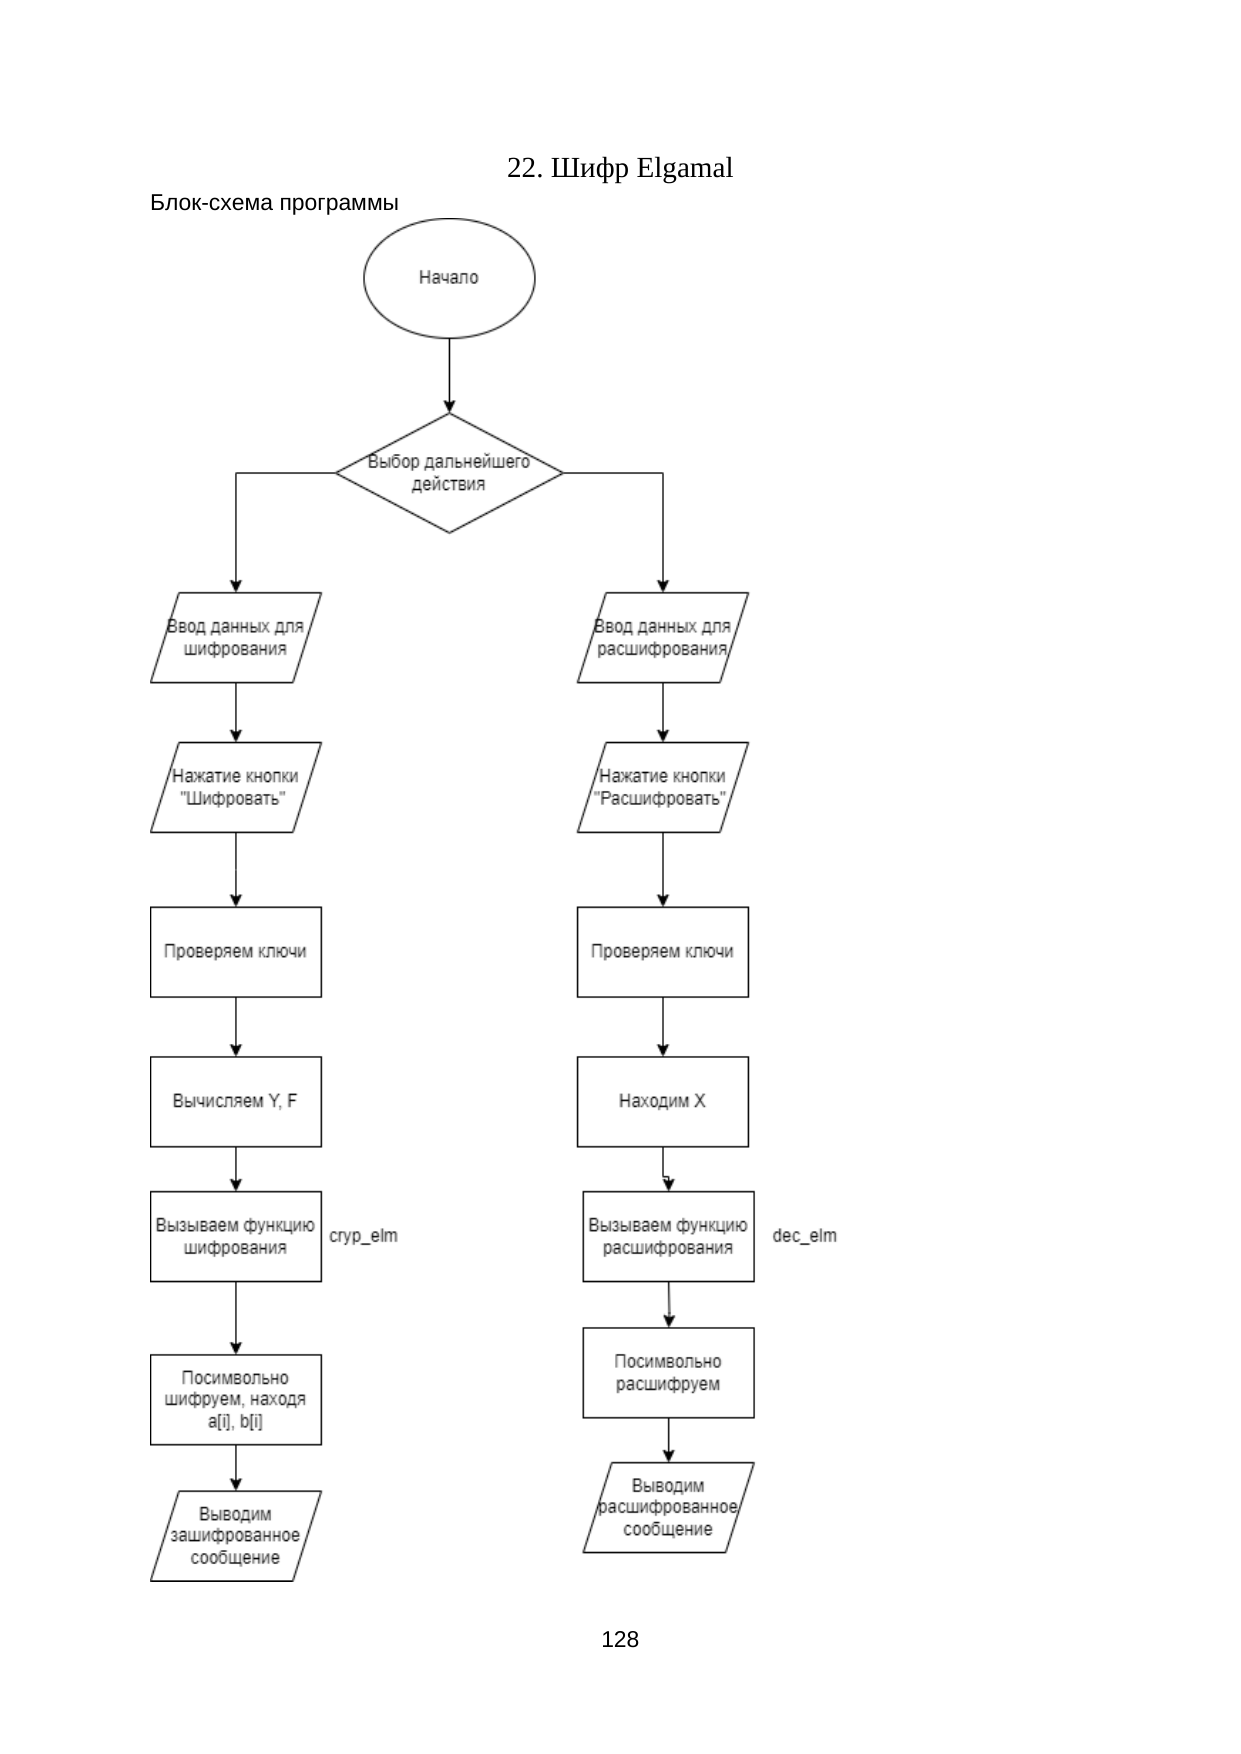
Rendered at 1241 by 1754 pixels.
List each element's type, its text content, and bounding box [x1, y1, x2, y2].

picture [150, 218, 849, 1582]
text 22. Шифр Elgamal [150, 150, 1090, 183]
text Блок-схема программы [150, 188, 1090, 215]
